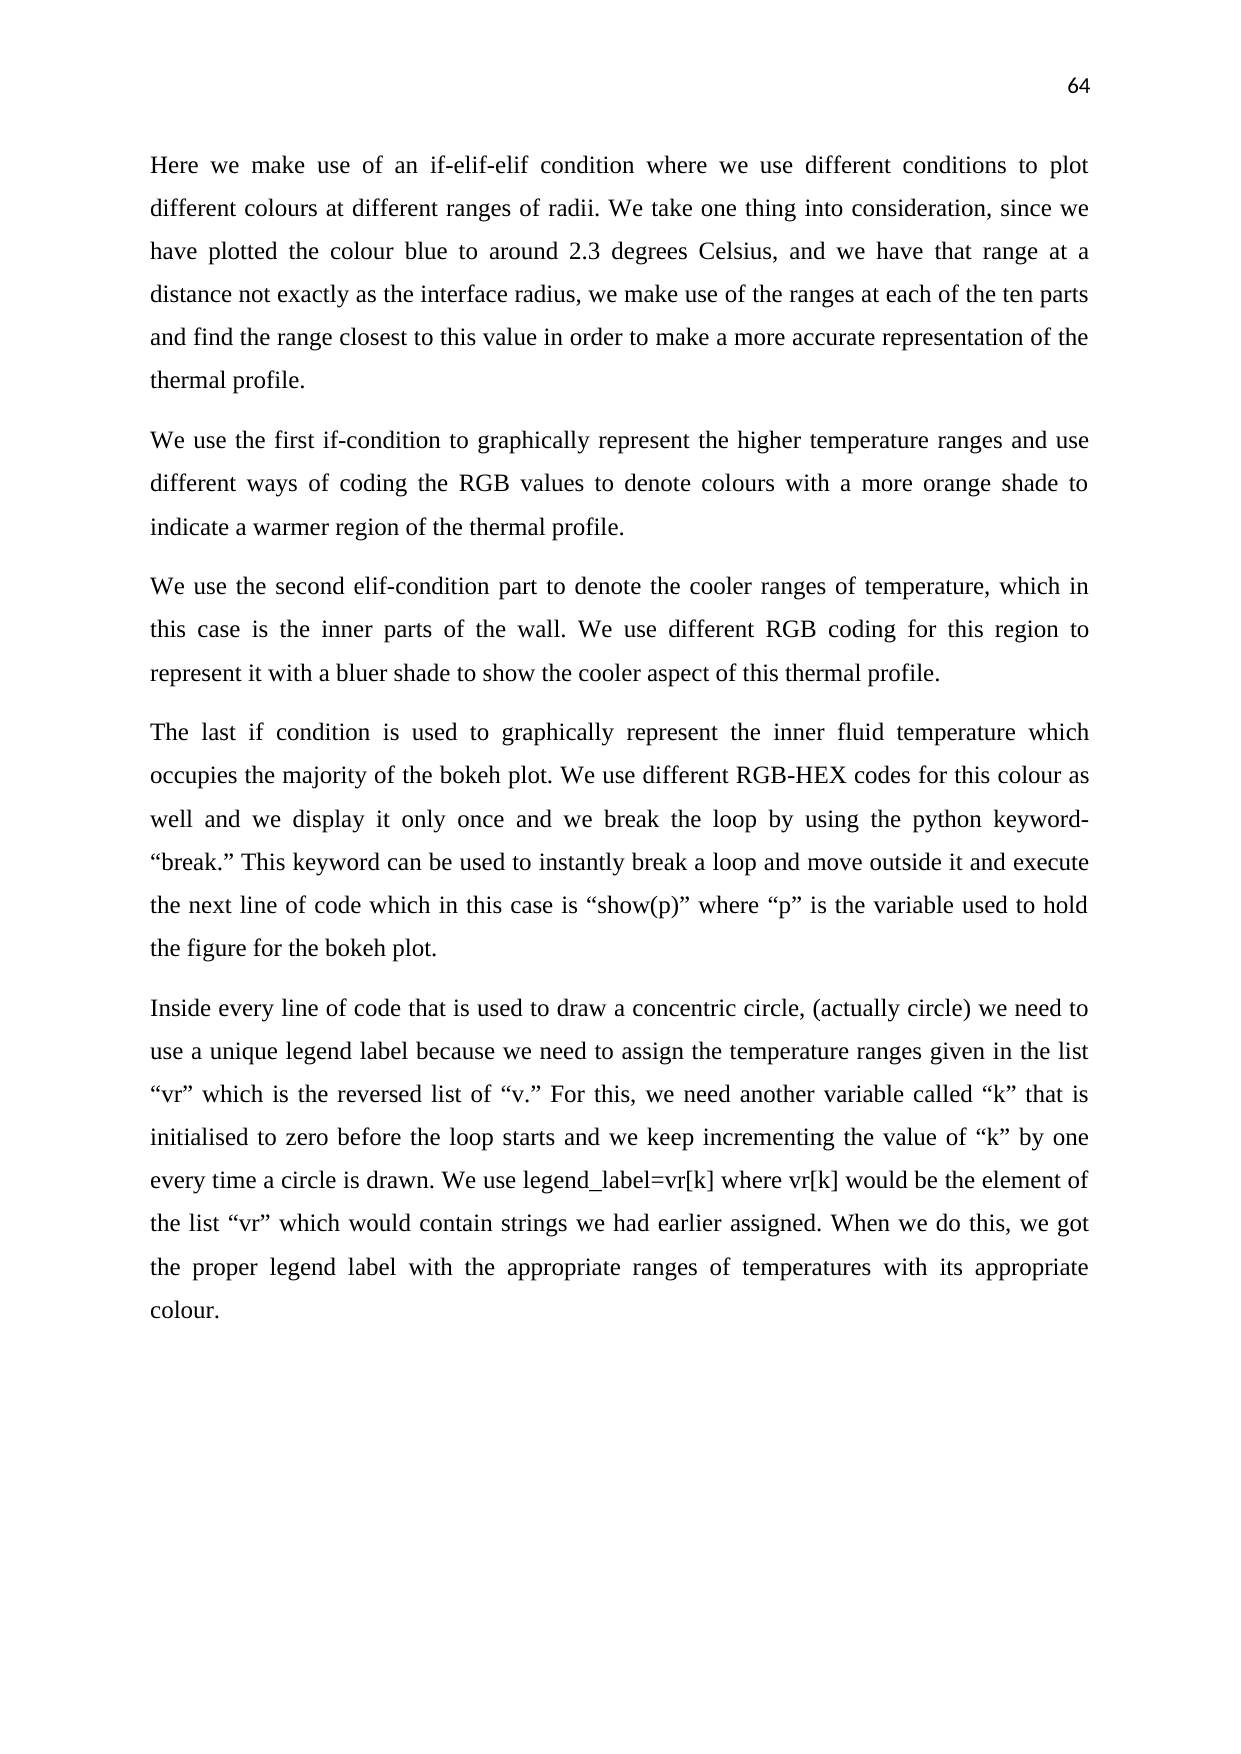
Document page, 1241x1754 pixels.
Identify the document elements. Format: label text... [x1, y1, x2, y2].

text Inside every line of code that is used to draw a concentric circle, (actually circle) we need to use a unique legend label because we need to assign the temperature ranges given in the list “vr” which is the reversed list of “v.” For this, we need another variable called “k” that is initialised to zero before the loop starts and we keep incrementing the value of “k” by one every time a circle is drawn. We use legend_label=vr[k] where vr[k] would be the element of the list “vr” which would contain strings we had earlier assigned. When we do this, we got the proper legend label with the appropriate ranges of temperatures with its appropriate colour. [150, 993, 1090, 1323]
text The last if condition is used to graphically represent the inner fluid temperature which occupies the majority of the bokeh plot. We use different RGB-HEX codes for this colour as well and we display it only once and we break the loop by using the python keyword- “break.” This keyword can be used to instantly break a loop and move outside it and execute the next line of code which in this case is “show(p)” where “p” is the variable used to hold the figure for the bokeh plot. [150, 717, 1090, 962]
text We use the first if-condition to graphically represent the higher temperature ranges and use different ways of coding the RGB values to denote colours with a more orange shade to indicate a warmer region of the thermal profile. [150, 425, 1090, 540]
text Here we make use of an if-elif-elif condition where we use different conditions to plot different colours at different ranges of radii. We take one thing into consideration, since we have plotted the colour blue to around 2.3 degrees Celsius, and we have that range at a distance not exactly as the interface radius, we make use of the ranges at each of the ten parts and find the range closest to this value in order to make a more accurate representation of the thermal profile. [150, 150, 1090, 394]
text We use the second elif-condition part to denote the cooler ranges of temperature, which in this case is the inner parts of the wall. We use different RGB coding for this region to represent it with a bluer shade to show the cooler aspect of this thermal profile. [150, 571, 1090, 686]
